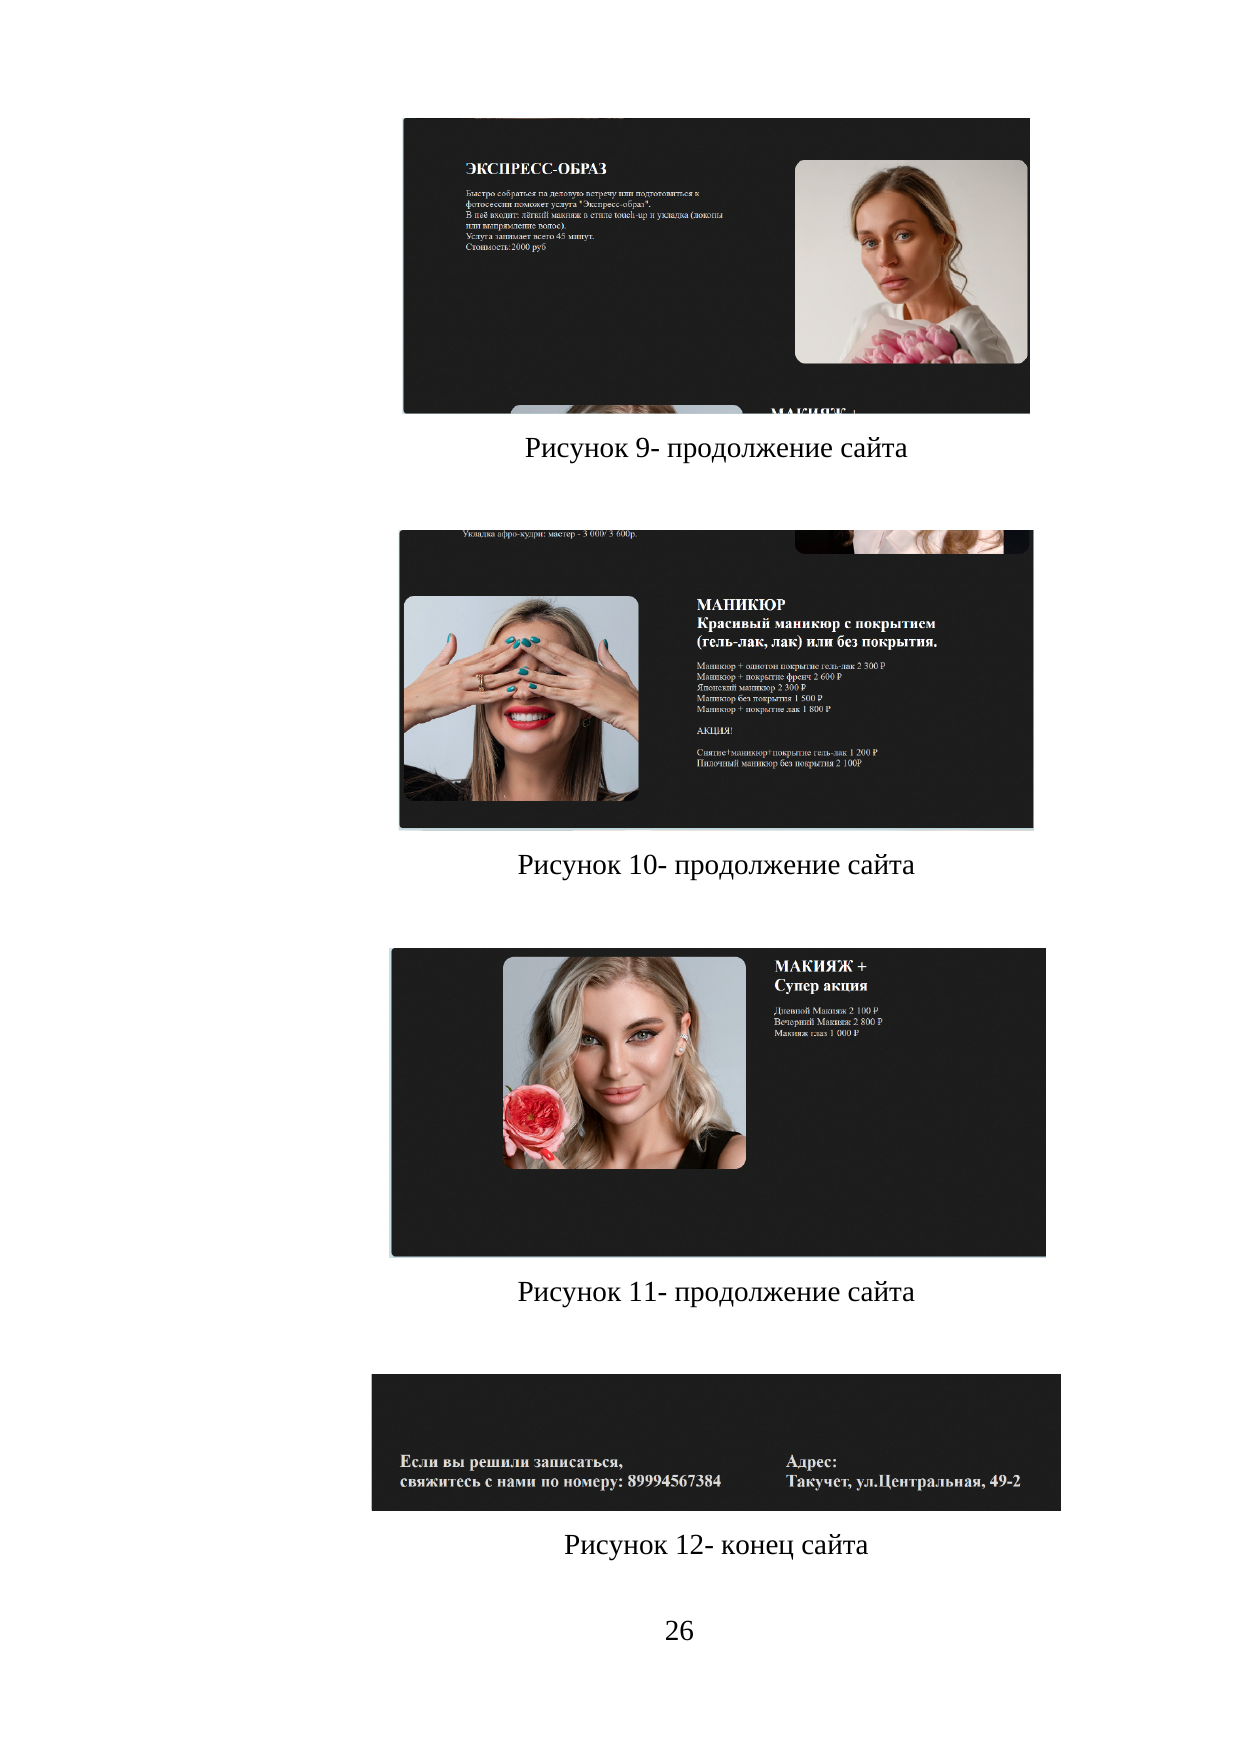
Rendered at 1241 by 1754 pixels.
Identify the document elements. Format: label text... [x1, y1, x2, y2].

picture [402, 118, 1030, 414]
text Рисунок 12- конец сайта [177, 1527, 1181, 1561]
picture [389, 948, 1046, 1258]
picture [398, 530, 1034, 831]
text Рисунок 9- продолжение сайта [177, 430, 1181, 463]
text Рисунок 10- продолжение сайта [177, 847, 1181, 881]
text Рисунок 11- продолжение сайта [177, 1274, 1181, 1307]
picture [371, 1374, 1061, 1511]
